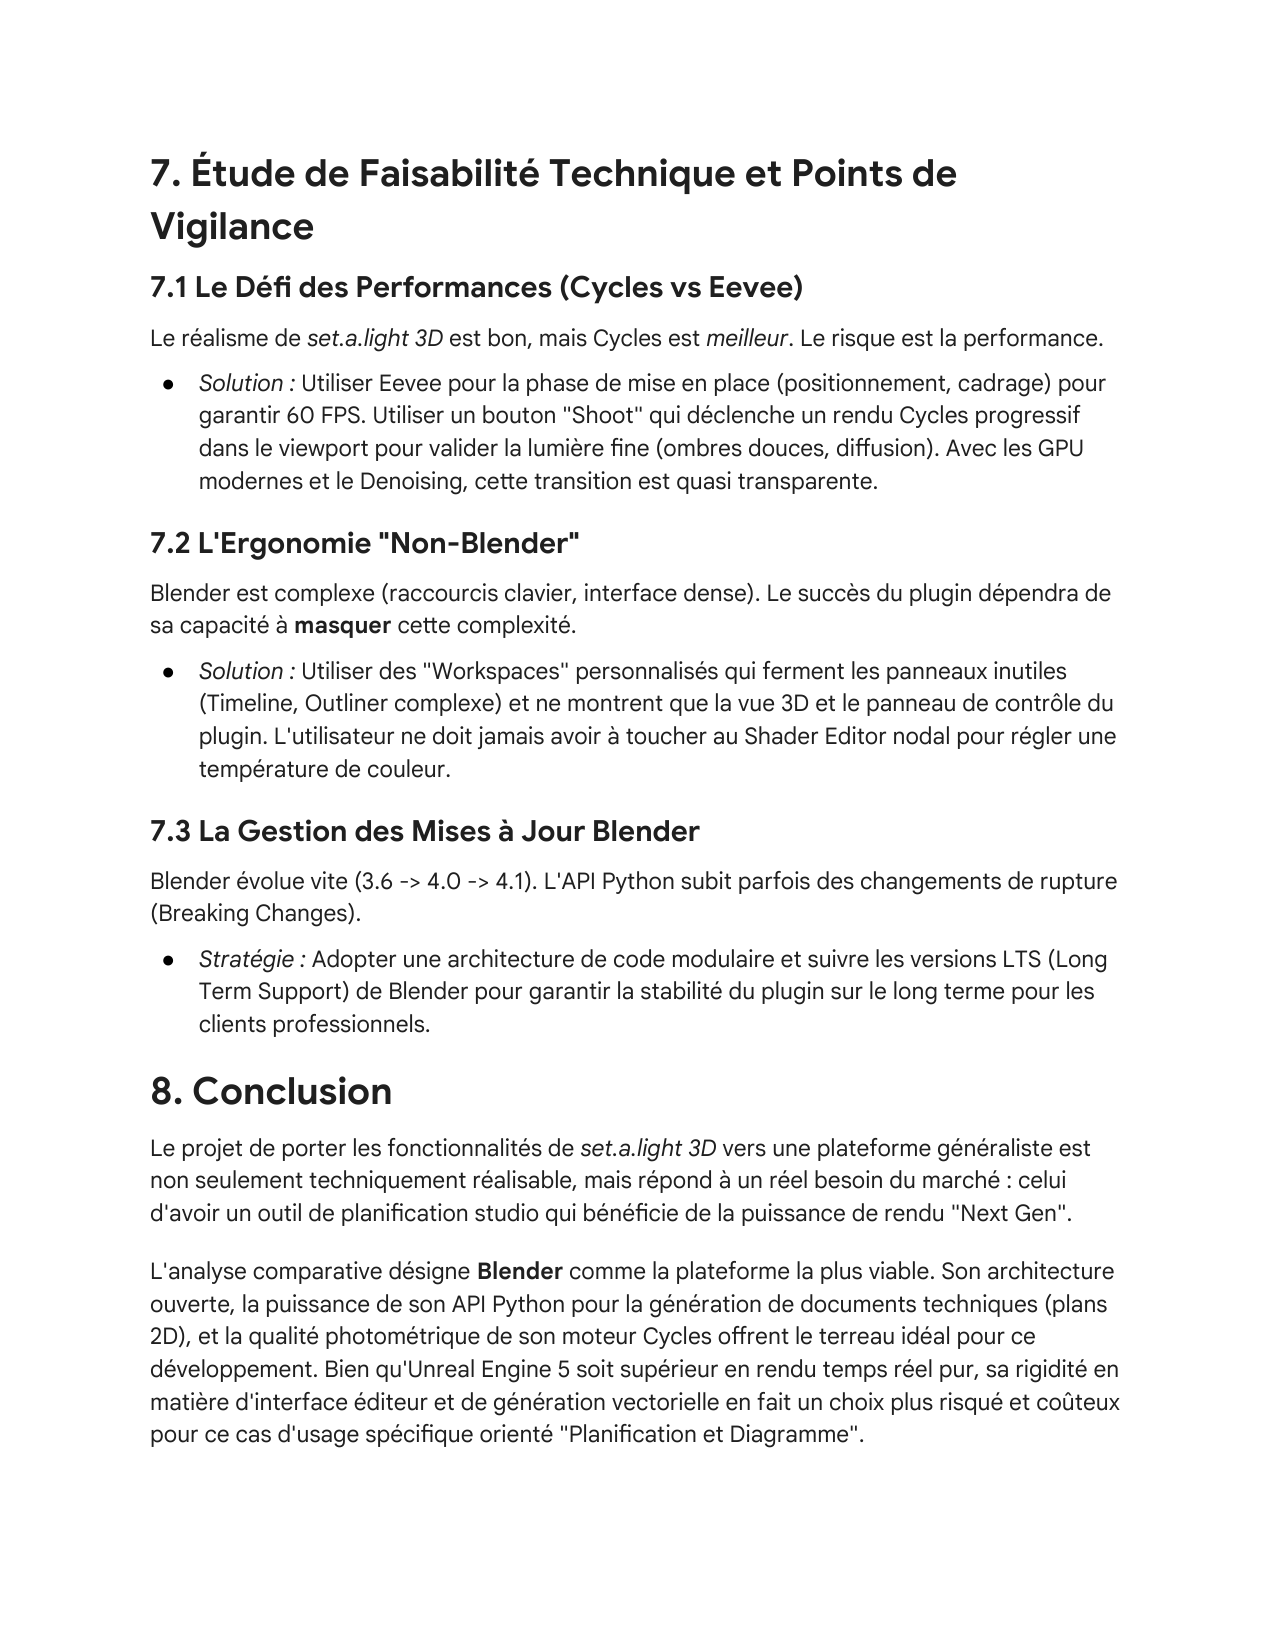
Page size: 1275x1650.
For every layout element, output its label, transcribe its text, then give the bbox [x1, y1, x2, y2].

text Blender évolue vite (3.6 -> 4.0 -> 4.1). L'API Python subit parfois des changements de rupture (Breaking Changes). [150, 867, 1125, 928]
list Solution : Utiliser des "Workspaces" personnalisés qui ferment les panneaux inutiles (Timeline, Outliner complexe) et ne montrent que la vue 3D et le panneau de contrôle du plugin. L'utilisateur ne doit jamais avoir à toucher au Shader Editor nodal pour régler une température de couleur. [161, 657, 1125, 784]
list Stratégie : Adopter une architecture de code modulaire et suivre les versions LTS (Long Term Support) de Blender pour garantir la stabilité du plugin sur le long terme pour les clients professionnels. [161, 945, 1125, 1039]
subtitle 7.1 Le Défi des Performances (Cycles vs Eevee) [150, 269, 1125, 306]
text Le projet de porter les fonctionnalités de set.a.light 3D vers une plateforme généraliste est non seulement techniquement réalisable, mais répond à un réel besoin du marché : celui d'avoir un outil de planification studio qui bénéficie de la puissance de rendu "Next Gen". [150, 1134, 1125, 1228]
subtitle 8. Conclusion [150, 1068, 1125, 1115]
text Blender est complexe (raccourcis clavier, interface dense). Le succès du plugin dépendra de sa capacité à masquer cette complexité. [150, 579, 1125, 640]
text Le réalisme de set.a.light 3D est bon, mais Cycles est meilleur. Le risque est la performance. [150, 324, 1125, 352]
subtitle 7.2 L'Ergonomie "Non-Blender" [150, 525, 1125, 561]
list Solution : Utiliser Eevee pour la phase de mise en place (positionnement, cadrage) pour garantir 60 FPS. Utiliser un bouton "Shoot" qui déclenche un rendu Cycles progressif dans le viewport pour valider la lumière fine (ombres douces, diffusion). Avec les GPU modernes et le Denoising, cette transition est quasi transparente. [161, 369, 1125, 496]
subtitle 7.3 La Gestion des Mises à Jour Blender [150, 813, 1125, 849]
text L'analyse comparative désigne Blender comme la plateforme la plus viable. Son architecture ouverte, la puissance de son API Python pour la génération de documents techniques (plans 2D), et la qualité photométrique de son moteur Cycles offrent le terreau idéal pour ce développement. Bien qu'Unreal Engine 5 soit supérieur en rendu temps réel pur, sa rigidité en matière d'interface éditeur et de génération vectorielle en fait un choix plus risqué et coûteux pour ce cas d'usage spécifique orienté "Planification et Diagramme". [150, 1257, 1125, 1449]
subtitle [150, 150, 1125, 251]
